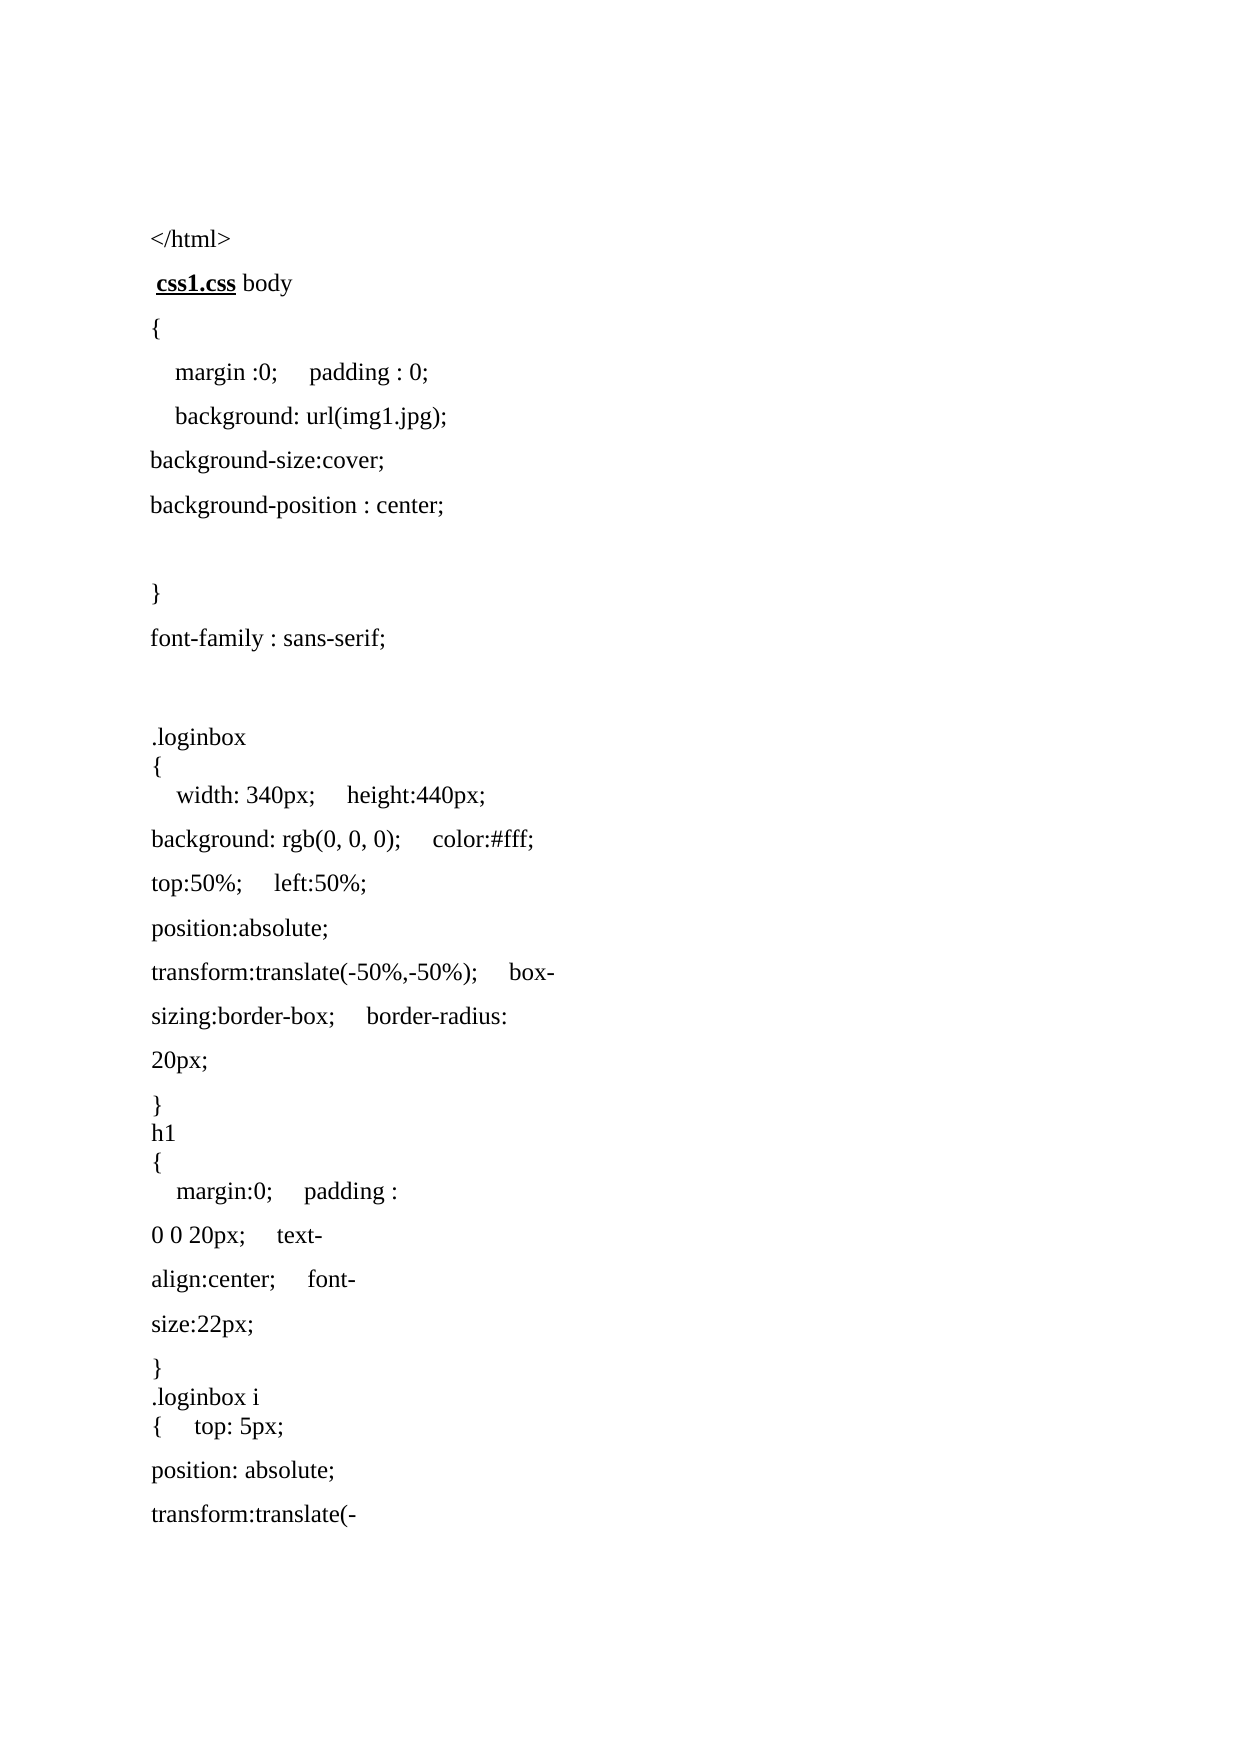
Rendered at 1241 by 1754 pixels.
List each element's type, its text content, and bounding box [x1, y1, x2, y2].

text { [150, 313, 497, 341]
text { [151, 751, 1018, 780]
text background: url(img1.jpg); background-size:cover; background-position : center; [150, 401, 497, 518]
text margin:0; padding : 0 0 20px; text-align:center; font-size:22px; [151, 1176, 401, 1337]
text { [151, 1147, 1018, 1176]
text .loginbox [151, 722, 1018, 751]
text } [151, 1090, 1018, 1118]
text width: 340px; height:440px; background: rgb(0, 0, 0); color:#fff; top:50%; left:50%; position:absolute; transform:translate(-50%,-50%); box-sizing:border-box; border-radius: 20px; [151, 780, 560, 1074]
text margin :0; padding : 0; [150, 357, 497, 386]
text } [151, 1353, 1018, 1382]
text } [150, 578, 497, 607]
text font-family : sans-serif; [150, 623, 1018, 651]
text h1 [151, 1118, 1018, 1147]
text css1.css body [150, 268, 497, 297]
text .loginbox i [151, 1382, 1018, 1411]
text </html> [150, 224, 497, 253]
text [151, 1411, 397, 1528]
